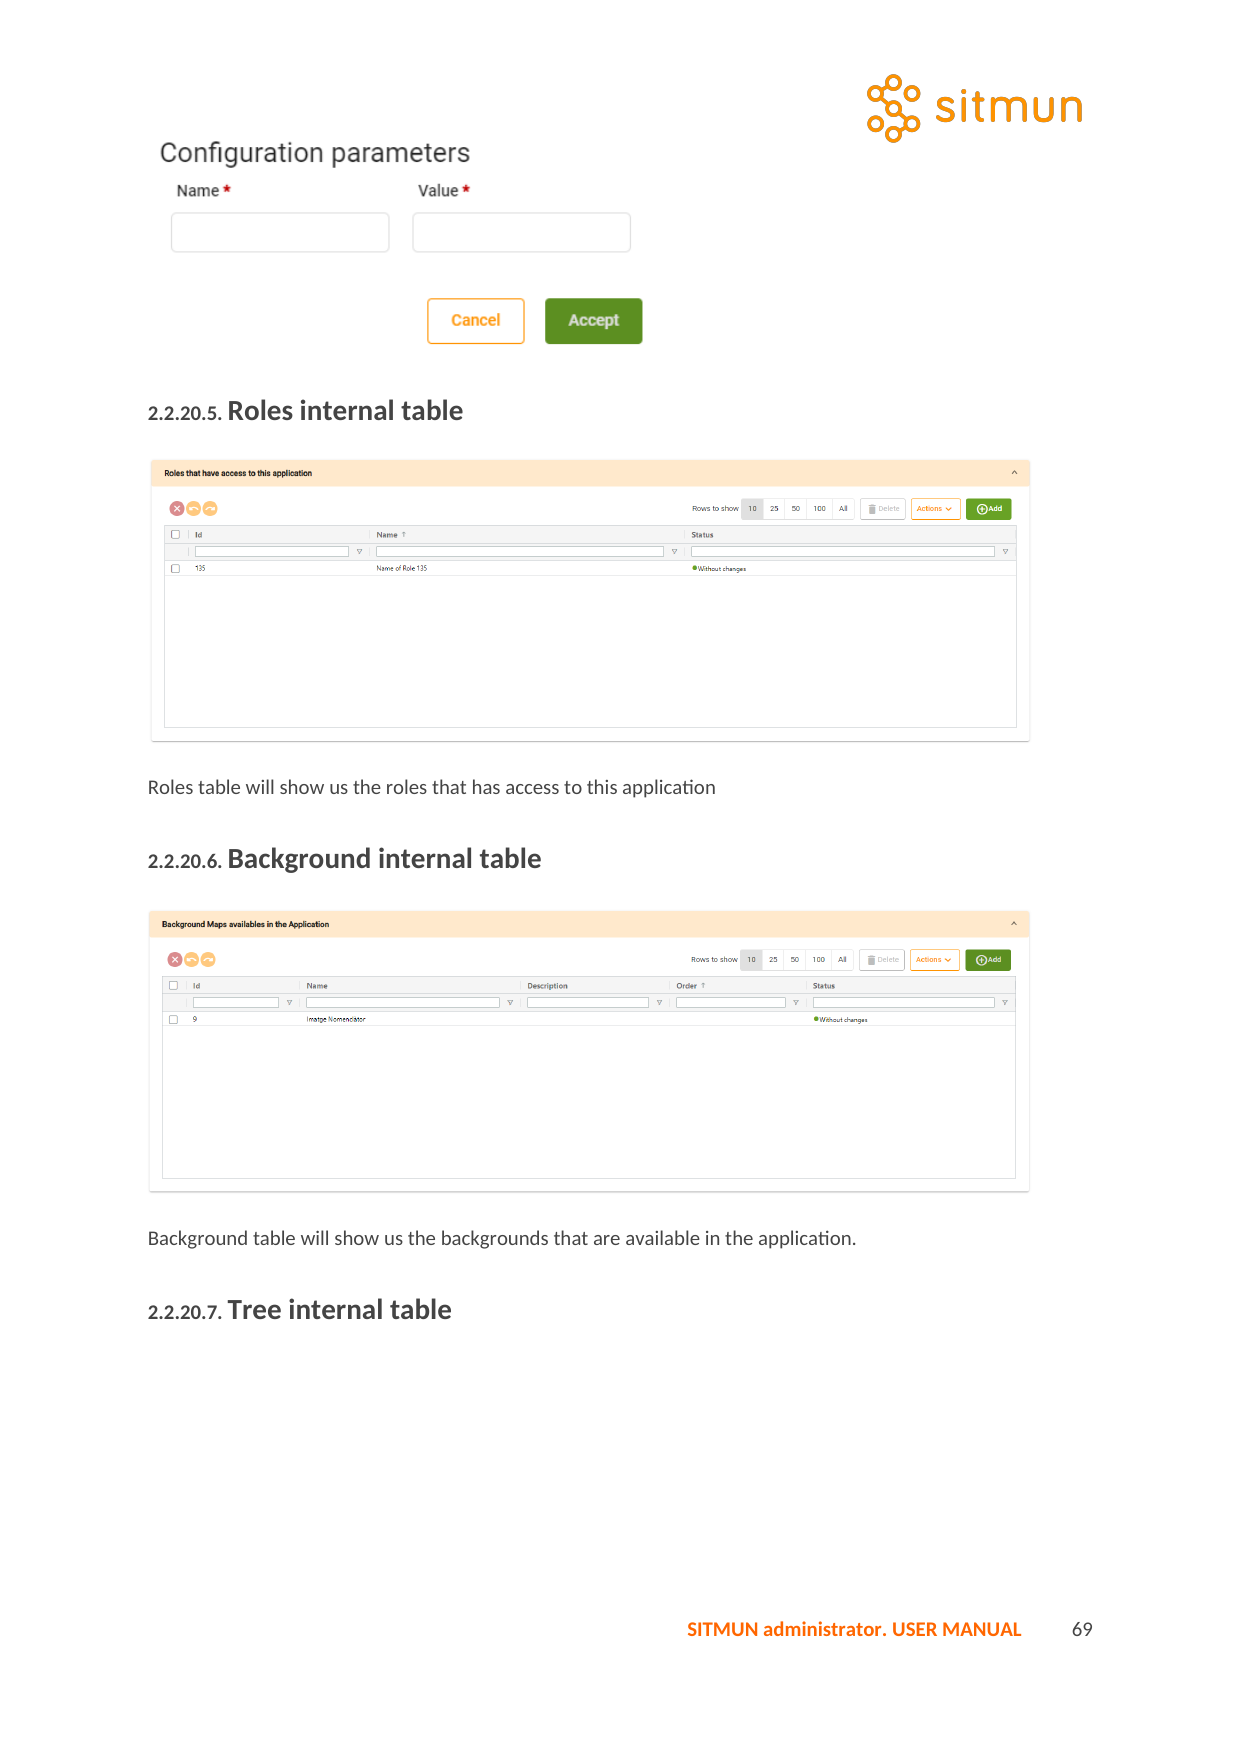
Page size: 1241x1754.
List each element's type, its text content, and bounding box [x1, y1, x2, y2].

picture [147, 114, 670, 351]
picture [147, 457, 1034, 746]
list Roles internal table [148, 392, 1093, 427]
text Background table will show us the backgrounds that are available in the application. [148, 1225, 1093, 1250]
picture [147, 906, 1034, 1196]
list Background internal table [148, 841, 1093, 876]
picture [854, 59, 1093, 151]
list Tree internal table [148, 1291, 1093, 1327]
text Roles table will show us the roles that has access to this application [148, 774, 1093, 799]
